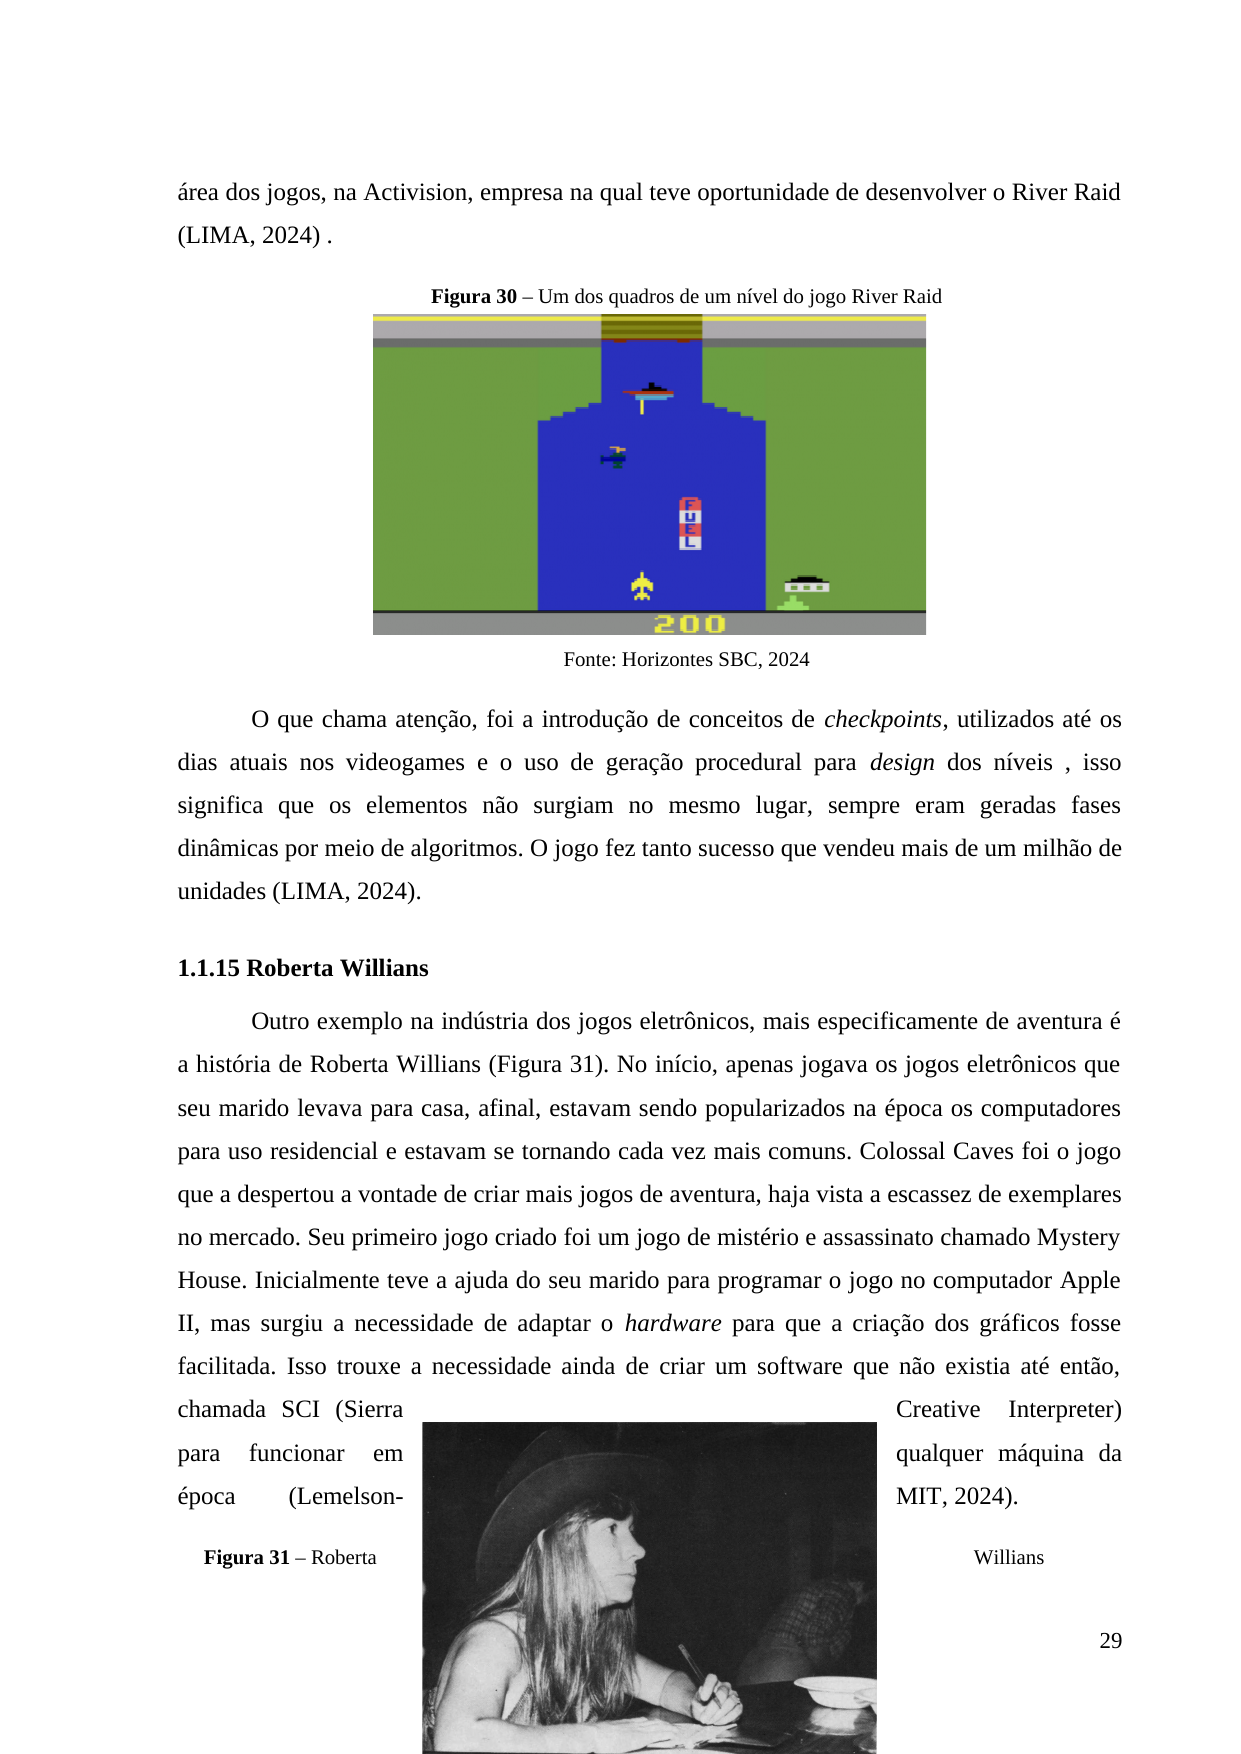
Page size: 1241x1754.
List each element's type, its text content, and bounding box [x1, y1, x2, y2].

picture [373, 314, 927, 635]
picture [422, 1422, 877, 1754]
text Figura 31 – Roberta Willians [877, 1545, 1122, 1569]
text Outro exemplo na indústria dos jogos eletrônicos, mais especificamente de aventura é a história de Roberta Willians (Figura 31). No início, apenas jogava os jogos eletrônicos que seu marido levava para casa, afinal, estavam sendo popularizados na época os computadores para uso residencial e estavam se tornando cada vez mais comuns. Colossal Caves foi o jogo que a despertou a vontade de criar mais jogos de aventura, haja vista a escassez de exemplares no mercado. Seu primeiro jogo criado foi um jogo de mistério e assassinato chamado Mystery House. Inicialmente teve a ajuda do seu marido para programar o jogo no computador Apple II, mas surgiu a necessidade de adaptar o hardware para que a criação dos gráficos fosse facilitada. Isso trouxe a necessidade ainda de criar um software que não existia até então, chamada SCI (Sierra Creative Interpreter) para funcionar em qualquer máquina da época (Lemelson-MIT, 2024). [177, 1006, 1122, 1509]
text Figura 30 – Um dos quadros de um nível do jogo River Raid [177, 284, 1122, 308]
text O que chama atenção, foi a introdução de conceitos de checkpoints, utilizados até os dias atuais nos videogames e o uso de geração procedural para design dos níveis , isso significa que os elementos não surgiam no mesmo lugar, sempre eram geradas fases dinâmicas por meio de algoritmos. O jogo fez tanto sucesso que vendeu mais de um milhão de unidades (LIMA, 2024). [177, 704, 1122, 905]
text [177, 177, 1122, 249]
text Figura 31 – Roberta Willians [177, 1545, 422, 1569]
text Fonte: Horizontes SBC, 2024 [177, 647, 1122, 671]
subtitle 1.1.15 Roberta Willians [177, 953, 1122, 981]
